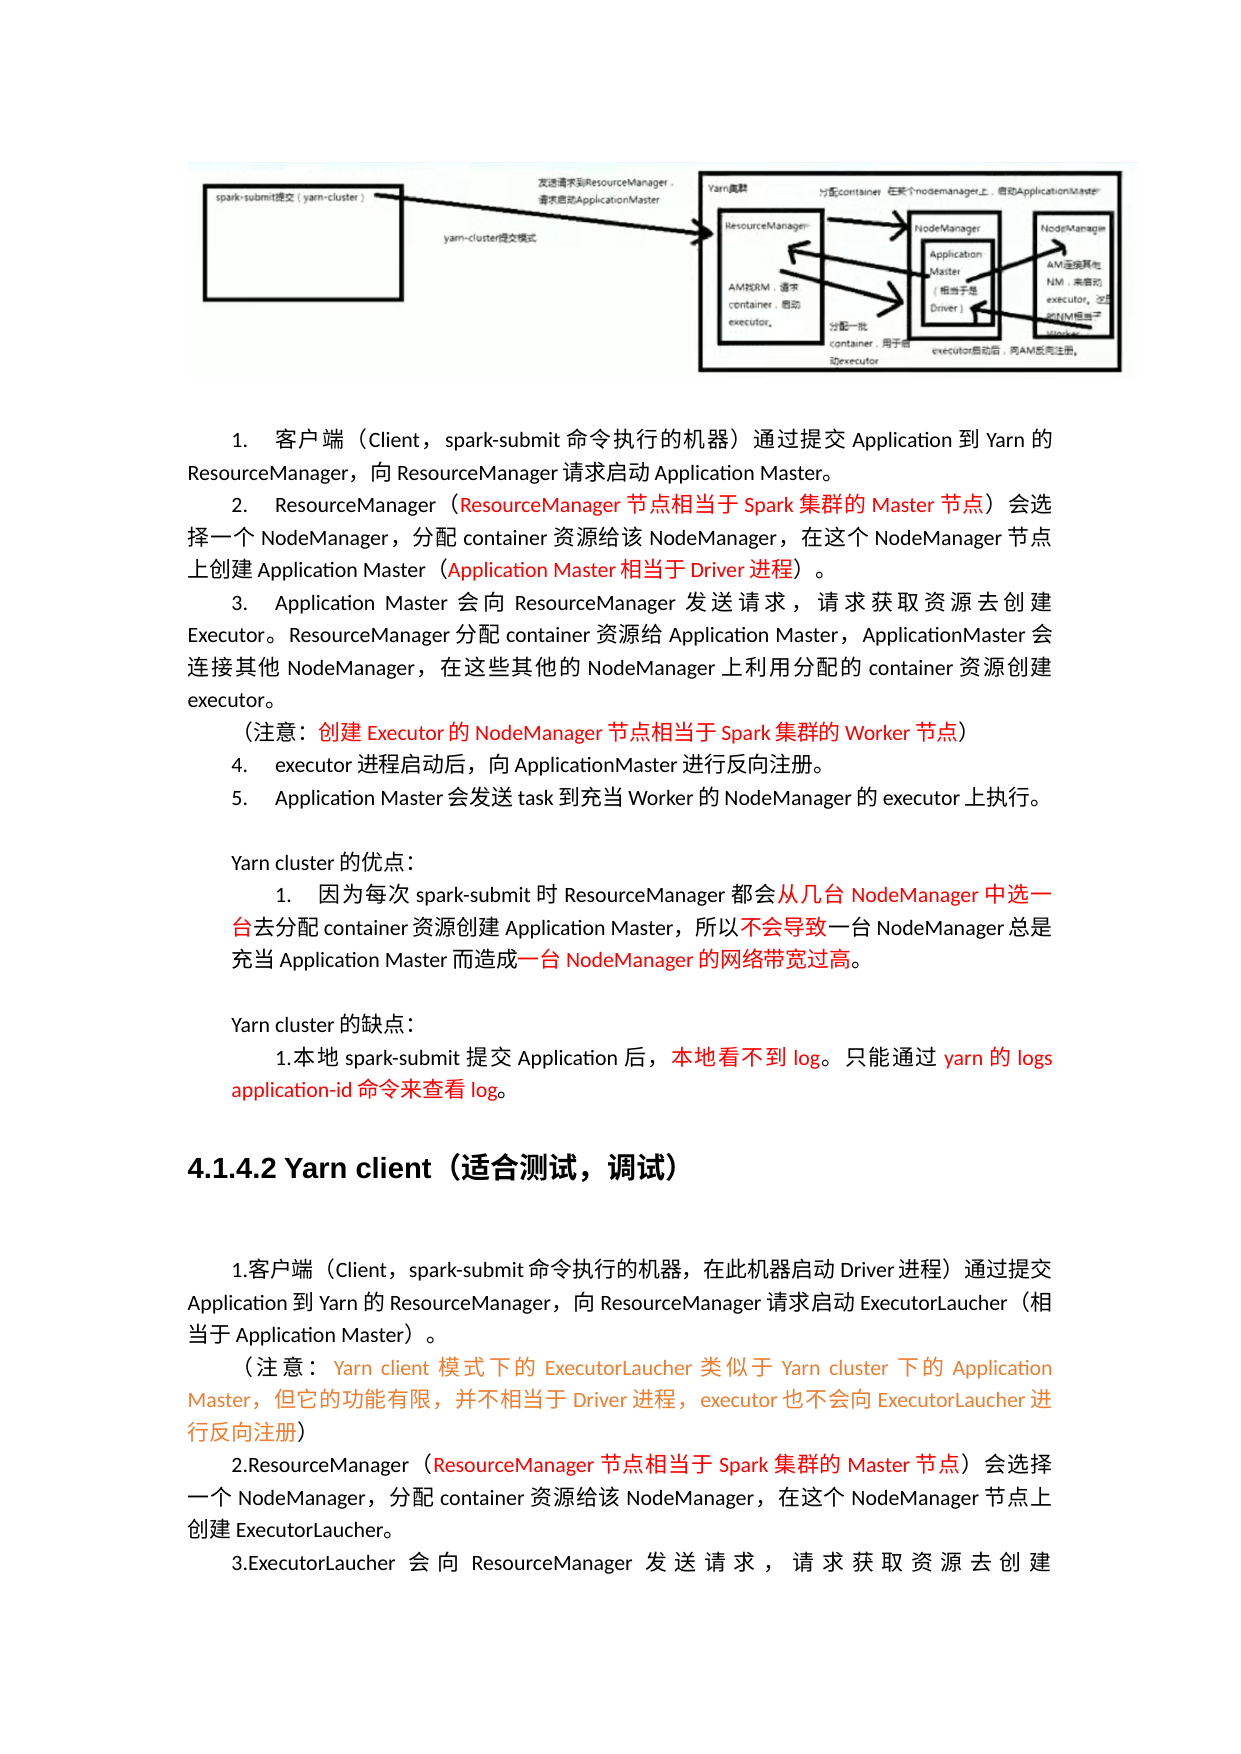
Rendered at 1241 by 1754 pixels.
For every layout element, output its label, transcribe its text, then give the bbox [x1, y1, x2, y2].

list （注意：创建Executor的NodeManager节点相当于Spark集群的Worker节点） [187, 714, 1053, 747]
list 1.客户端（Client，spark-submit命令执行的机器，在此机器启动Driver进程）通过提交Application到Yarn的ResourceManager，向ResourceManager请求启动ExecutorLaucher（相当于Application Master）。 [187, 1252, 1053, 1349]
list Application Master会发送task到充当Worker的NodeManager的executor上执行。 [187, 779, 1053, 812]
list Application Master会向ResourceManager发送请求，请求获取资源去创建Executor。ResourceManager分配container资源给Application Master，ApplicationMaster会连接其他NodeManager，在这些其他的NodeManager上利用分配的container资源创建executor。 [187, 584, 1053, 714]
list （注意：Yarn client模式下的ExecutorLaucher类似于Yarn cluster下的Application Master，但它的功能有限，并不相当于Driver进程，executor也不会向ExecutorLaucher进行反向注册） [187, 1349, 1053, 1447]
list 客户端（Client，spark-submit命令执行的机器）通过提交Application到Yarn的ResourceManager，向ResourceManager请求启动Application Master。 [187, 422, 1053, 487]
list 因为每次spark-submit时ResourceManager都会从几台NodeManager中选一台去分配container资源创建Application Master，所以不会导致一台NodeManager总是充当Application Master而造成一台NodeManager的网络带宽过高。 [231, 877, 1053, 974]
picture [187, 162, 1139, 379]
list ResourceManager（ResourceManager节点相当于Spark集群的Master节点）会选择一个NodeManager，分配container资源给该NodeManager，在这个NodeManager节点上创建Application Master（Application Master相当于Driver进程）。 [187, 487, 1053, 584]
list Yarn cluster的优点： [187, 844, 1053, 877]
list 2.ResourceManager（ResourceManager节点相当于Spark集群的Master节点）会选择一个NodeManager，分配container资源给该NodeManager，在这个NodeManager节点上创建ExecutorLaucher。 [187, 1447, 1053, 1544]
subtitle 4.1.4.2 Yarn client（适合测试，调试） [187, 1134, 1053, 1199]
list Yarn cluster的缺点： [187, 1007, 1053, 1039]
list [187, 1544, 1053, 1577]
list 1.本地spark-submit提交Application后，本地看不到log。只能通过yarn的logs application-id命令来查看log。 [231, 1039, 1053, 1104]
list executor进程启动后，向ApplicationMaster进行反向注册。 [187, 747, 1053, 779]
